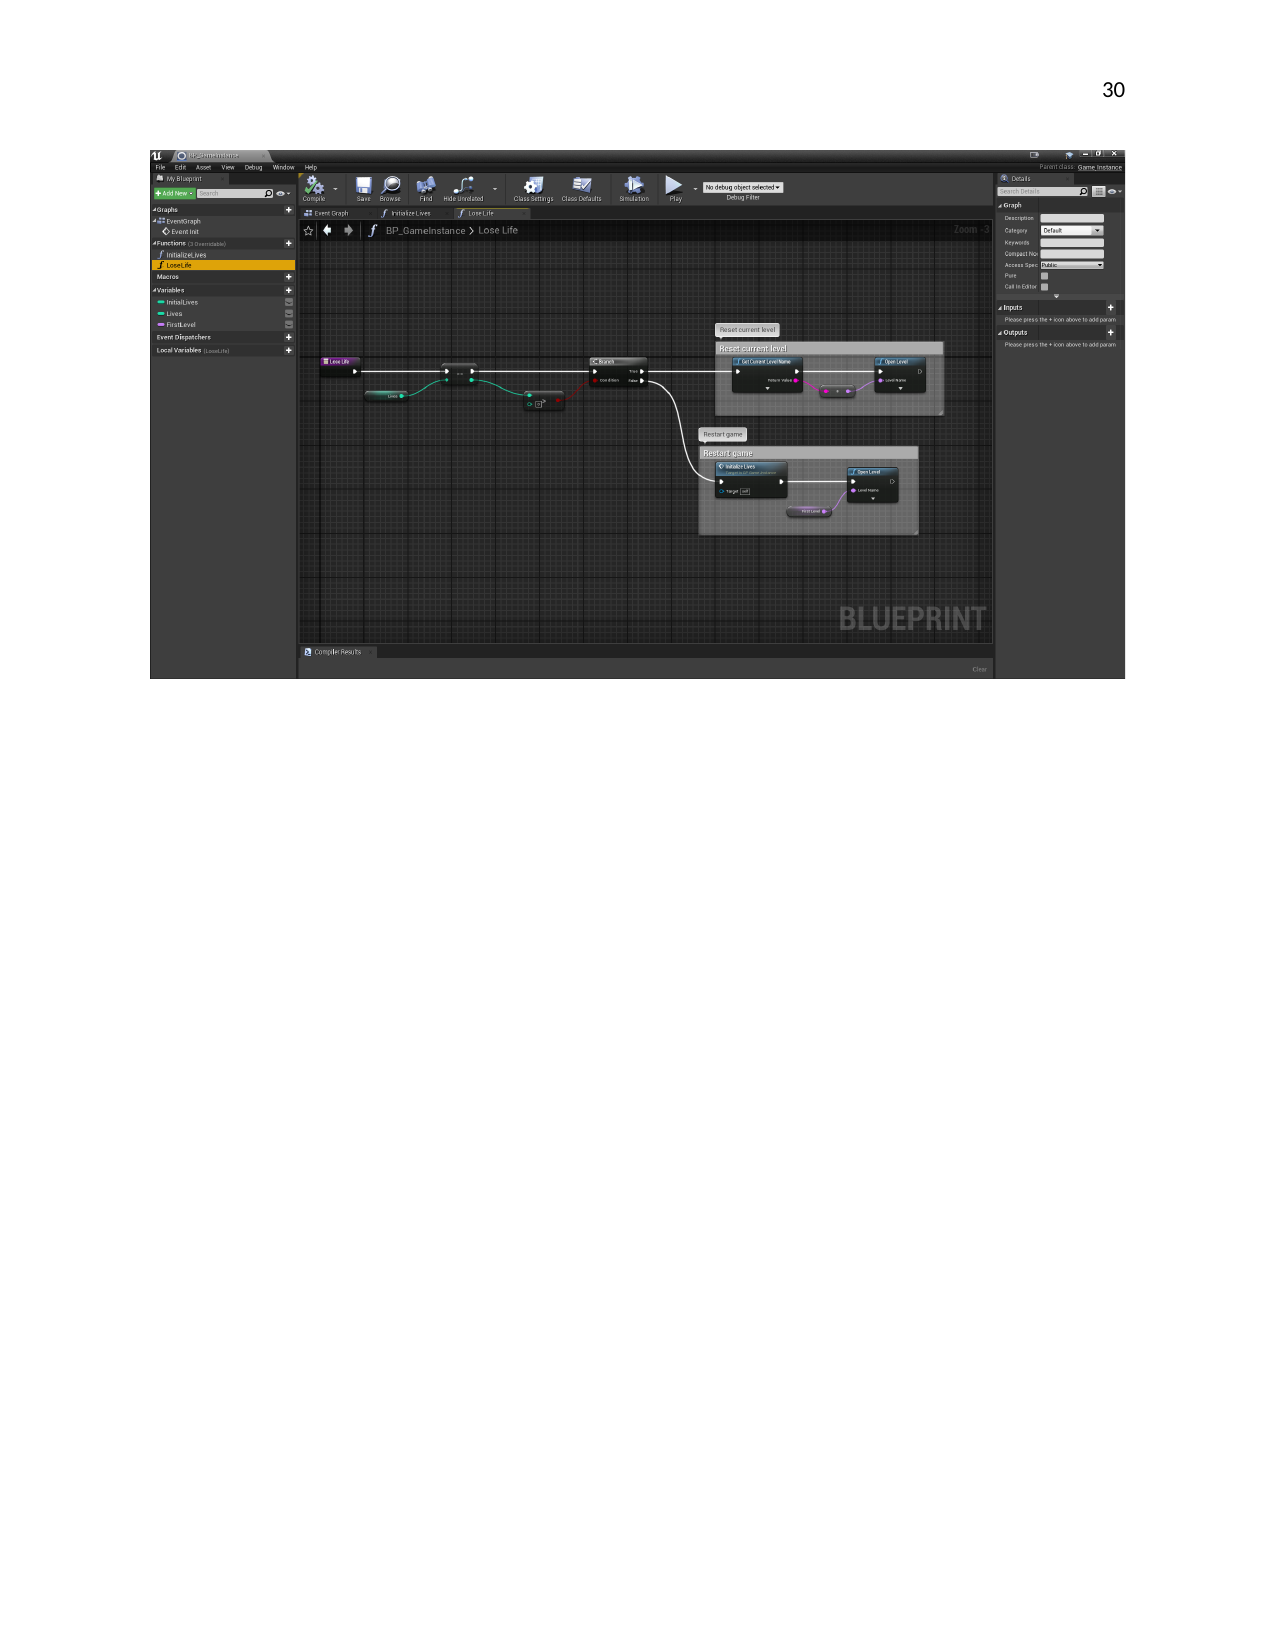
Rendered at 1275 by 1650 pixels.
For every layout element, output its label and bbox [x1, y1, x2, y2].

picture [150, 150, 1125, 679]
